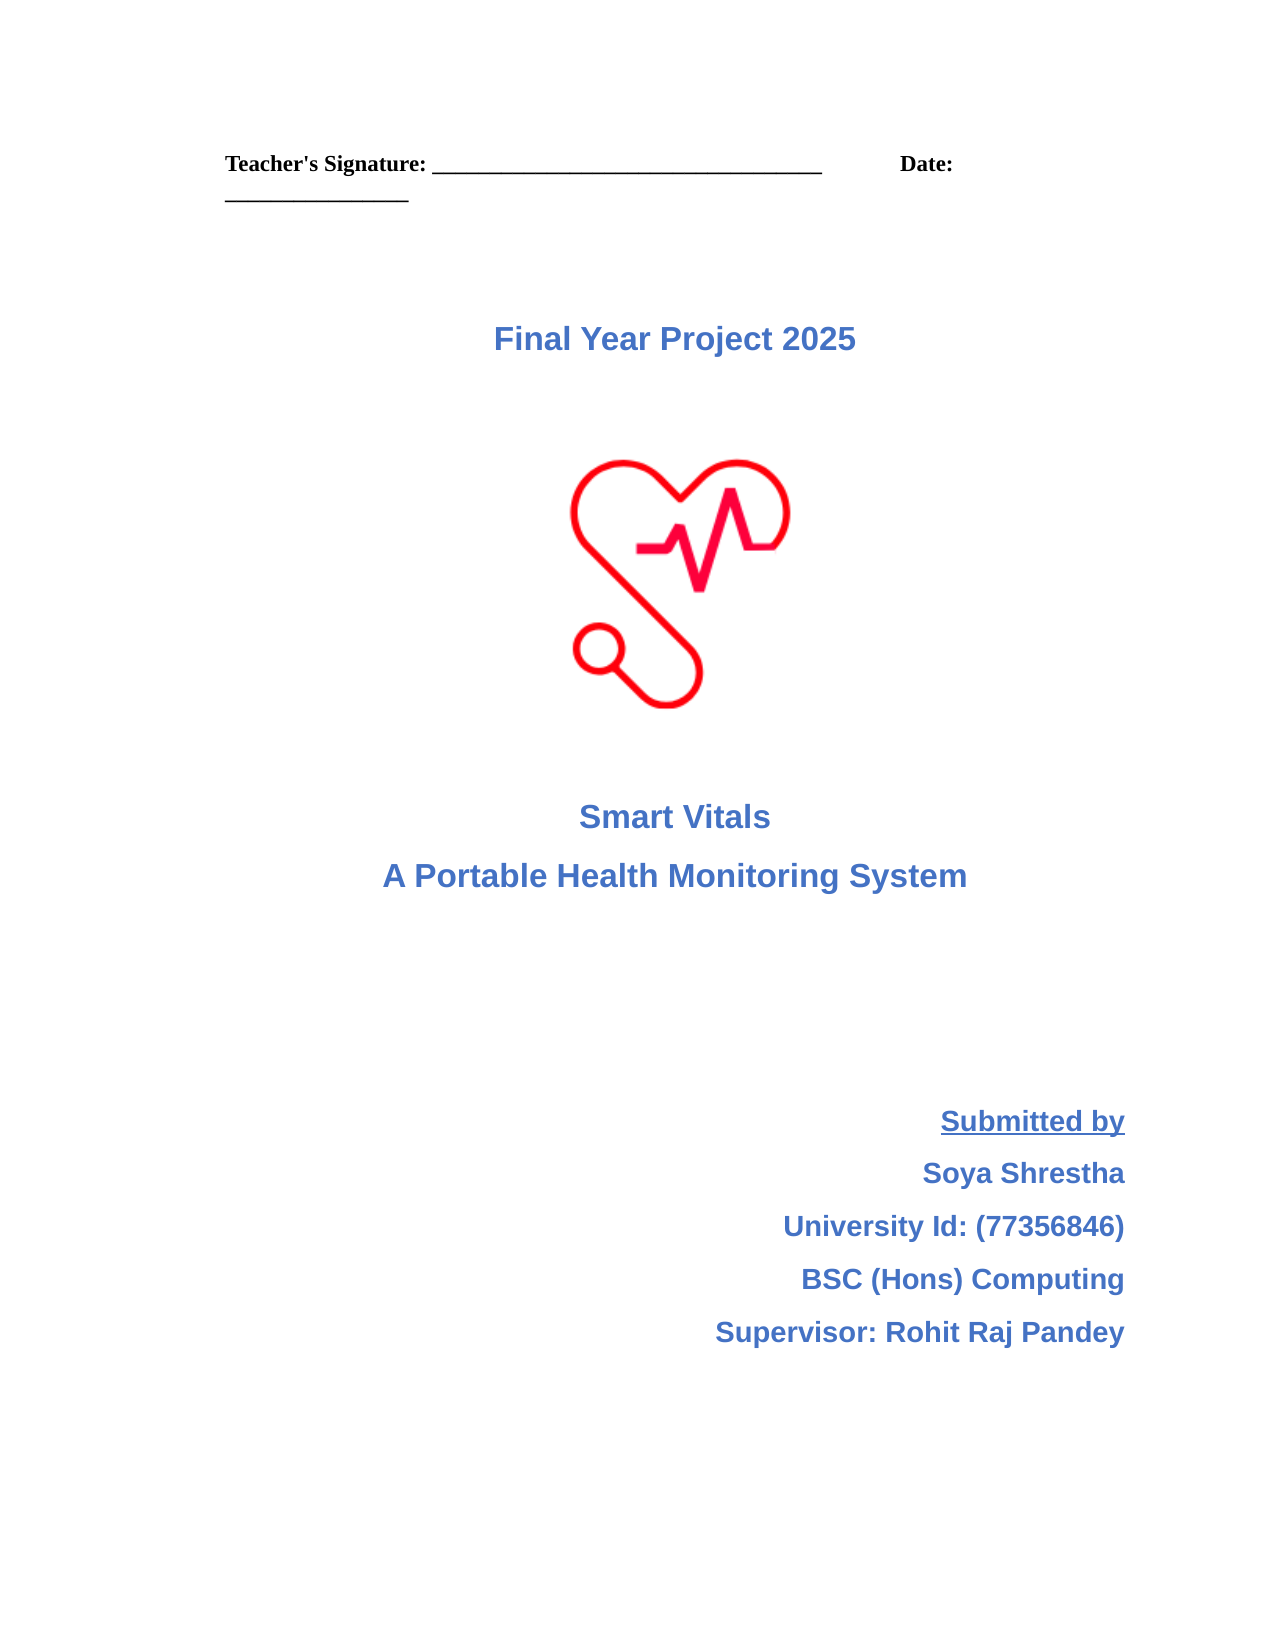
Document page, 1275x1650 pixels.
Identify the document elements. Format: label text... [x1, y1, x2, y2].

picture [516, 424, 834, 731]
text Teacher's Signature: __________________________________ Date: ________________ [225, 150, 1125, 205]
